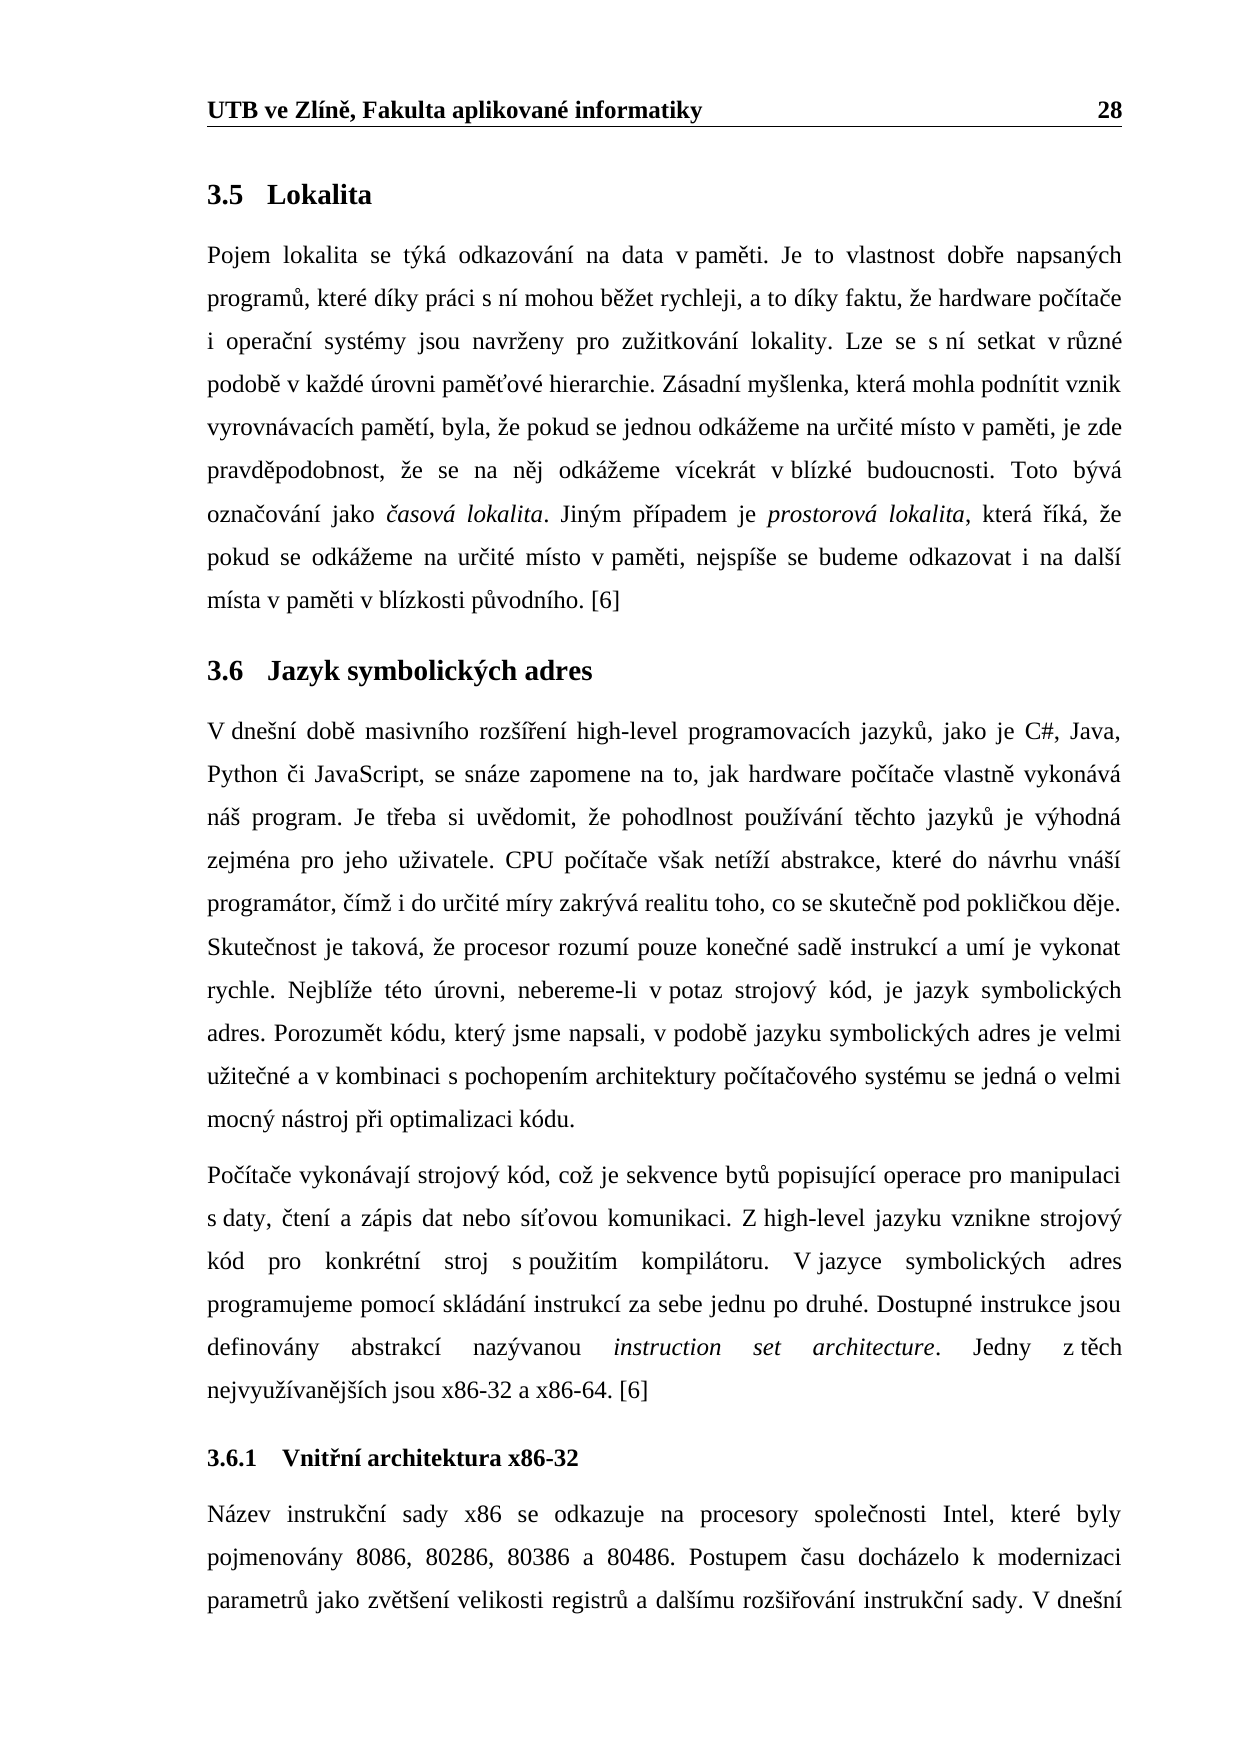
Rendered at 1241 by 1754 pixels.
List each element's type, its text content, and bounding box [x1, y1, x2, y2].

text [207, 1499, 1122, 1614]
text Počítače vykonávají strojový kód, což je sekvence bytů popisující operace pro manipulaci s daty, čtení a zápis dat nebo síťovou komunikaci. Z high-level jazyku vznikne strojový kód pro konkrétní stroj s použitím kompilátoru. V jazyce symbolických adres programujeme pomocí skládání instrukcí za sebe jednu po druhé. Dostupné instrukce jsou definovány abstrakcí nazývanou instruction set architecture. Jedny z těch nejvyužívanějších jsou x86-32 a x86-64. [6] [207, 1160, 1122, 1404]
text V dnešní době masivního rozšíření high-level programovacích jazyků, jako je C#, Java, Python či JavaScript, se snáze zapomene na to, jak hardware počítače vlastně vykonává náš program. Je třeba si uvědomit, že pohodlnost používání těchto jazyků je výhodná zejména pro jeho uživatele. CPU počítače však netíží abstrakce, které do návrhu vnáší programátor, čímž i do určité míry zakrývá realitu toho, co se skutečně pod pokličkou děje. Skutečnost je taková, že procesor rozumí pouze konečné sadě instrukcí a umí je vykonat rychle. Nejblíže této úrovni, nebereme-li v potaz strojový kód, je jazyk symbolických adres. Porozumět kódu, který jsme napsali, v podobě jazyku symbolických adres je velmi užitečné a v kombinaci s pochopením architektury počítačového systému se jedná o velmi mocný nástroj při optimalizaci kódu. [207, 716, 1122, 1133]
subtitle Jazyk symbolických adres [207, 653, 1122, 687]
subtitle Lokalita [207, 177, 1122, 211]
subtitle Vnitřní architektura x86-32 [207, 1443, 1122, 1472]
text Pojem lokalita se týká odkazování na data v paměti. Je to vlastnost dobře napsaných programů, které díky práci s ní mohou běžet rychleji, a to díky faktu, že hardware počítače i operační systémy jsou navrženy pro zužitkování lokality. Lze se s ní setkat v různé podobě v každé úrovni paměťové hierarchie. Zásadní myšlenka, která mohla podnítit vznik vyrovnávacích pamětí, byla, že pokud se jednou odkážeme na určité místo v paměti, je zde pravděpodobnost, že se na něj odkážeme vícekrát v blízké budoucnosti. Toto bývá označování jako časová lokalita. Jiným případem je prostorová lokalita, která říká, že pokud se odkážeme na určité místo v paměti, nejspíše se budeme odkazovat i na další místa v paměti v blízkosti původního. [6] [207, 240, 1122, 614]
